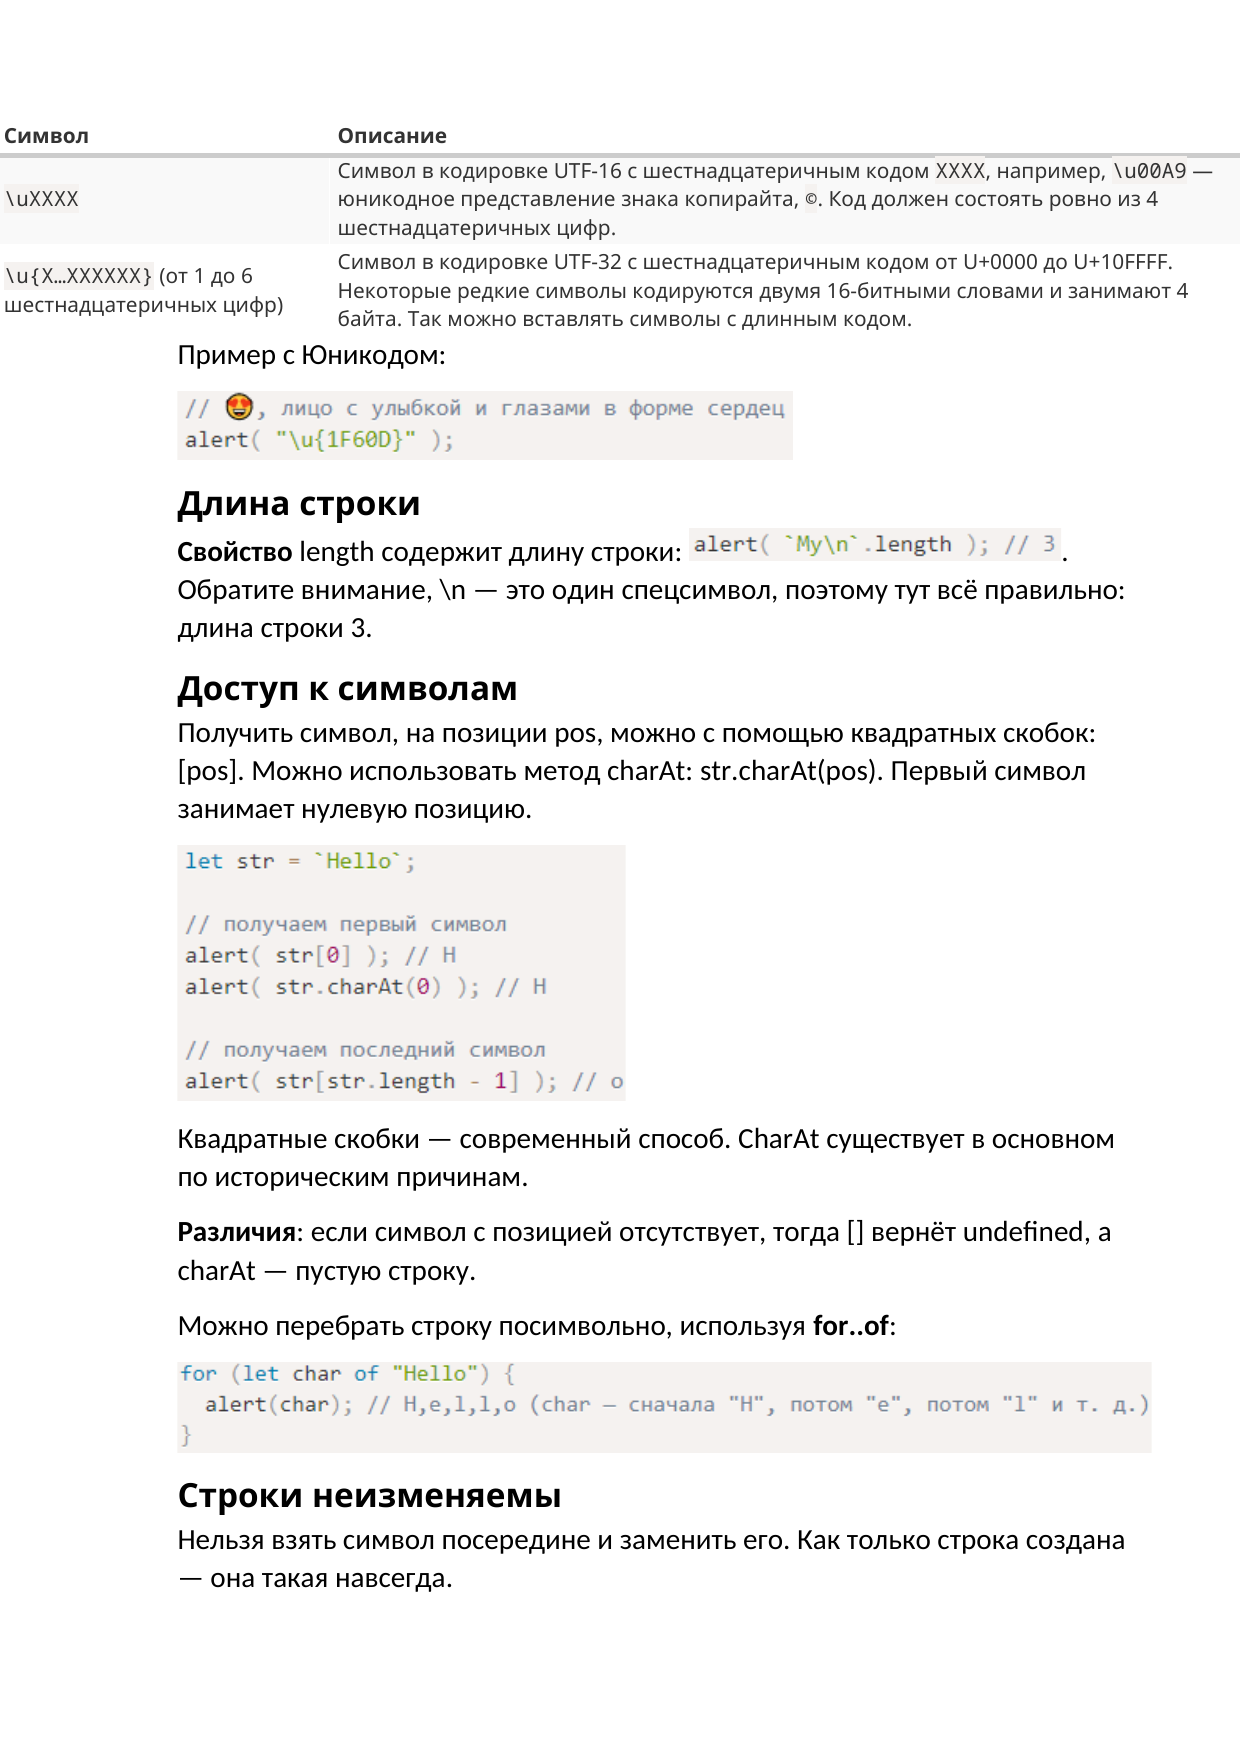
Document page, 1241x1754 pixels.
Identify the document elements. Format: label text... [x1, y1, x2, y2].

table_cell \uXXXX [0, 158, 329, 244]
picture [177, 845, 626, 1101]
text Различия: если символ с позицией отсутствует, тогда [] вернёт undefined, а charAt — пустую строку. [177, 1213, 1152, 1287]
text Свойство length содержит длину строки: . Обратите внимание, \n — это один спецсимвол, поэтому тут всё правильно: длина строки 3. [177, 528, 1152, 645]
text Можно перебрать строку посимвольно, используя for..of: [177, 1307, 1152, 1342]
text Нельзя взять символ посередине и заменить его. Как только строка создана — она такая навсегда. [177, 1521, 1152, 1595]
picture [689, 528, 1062, 561]
picture [177, 1362, 1152, 1453]
subtitle Доступ к символам [177, 665, 1152, 710]
table_header Символ [0, 118, 329, 153]
picture [177, 391, 793, 460]
subtitle Строки неизменяемы [177, 1472, 1152, 1517]
text Пример с Юникодом: [177, 336, 1152, 372]
table_cell \u{X…XXXXXX} (от 1 до 6 шестнадцатеричных цифр) [0, 244, 329, 336]
table_header Описание [330, 118, 1240, 153]
text Квадратные скобки — современный способ. CharAt существует в основном по историческим причинам. [177, 1120, 1152, 1194]
subtitle Длина строки [177, 479, 1152, 525]
table_cell Символ в кодировке UTF-32 с шестнадцатеричным кодом от U+0000 до U+10FFFF. Некоторые редкие символы кодируются двумя 16-битными словами и занимают 4 байта. Так можно вставлять символы с длинным кодом. [330, 244, 1240, 336]
text Получить символ, на позиции pos, можно с помощью квадратных скобок: [pos]. Можно использовать метод charAt: str.charAt(pos). Первый символ занимает нулевую позицию. [177, 714, 1152, 826]
table_cell Символ в кодировке UTF-16 с шестнадцатеричным кодом XXXX, например, \u00A9 — юникодное представление знака копирайта, ©. Код должен состоять ровно из 4 шестнадцатеричных цифр. [330, 158, 1240, 244]
